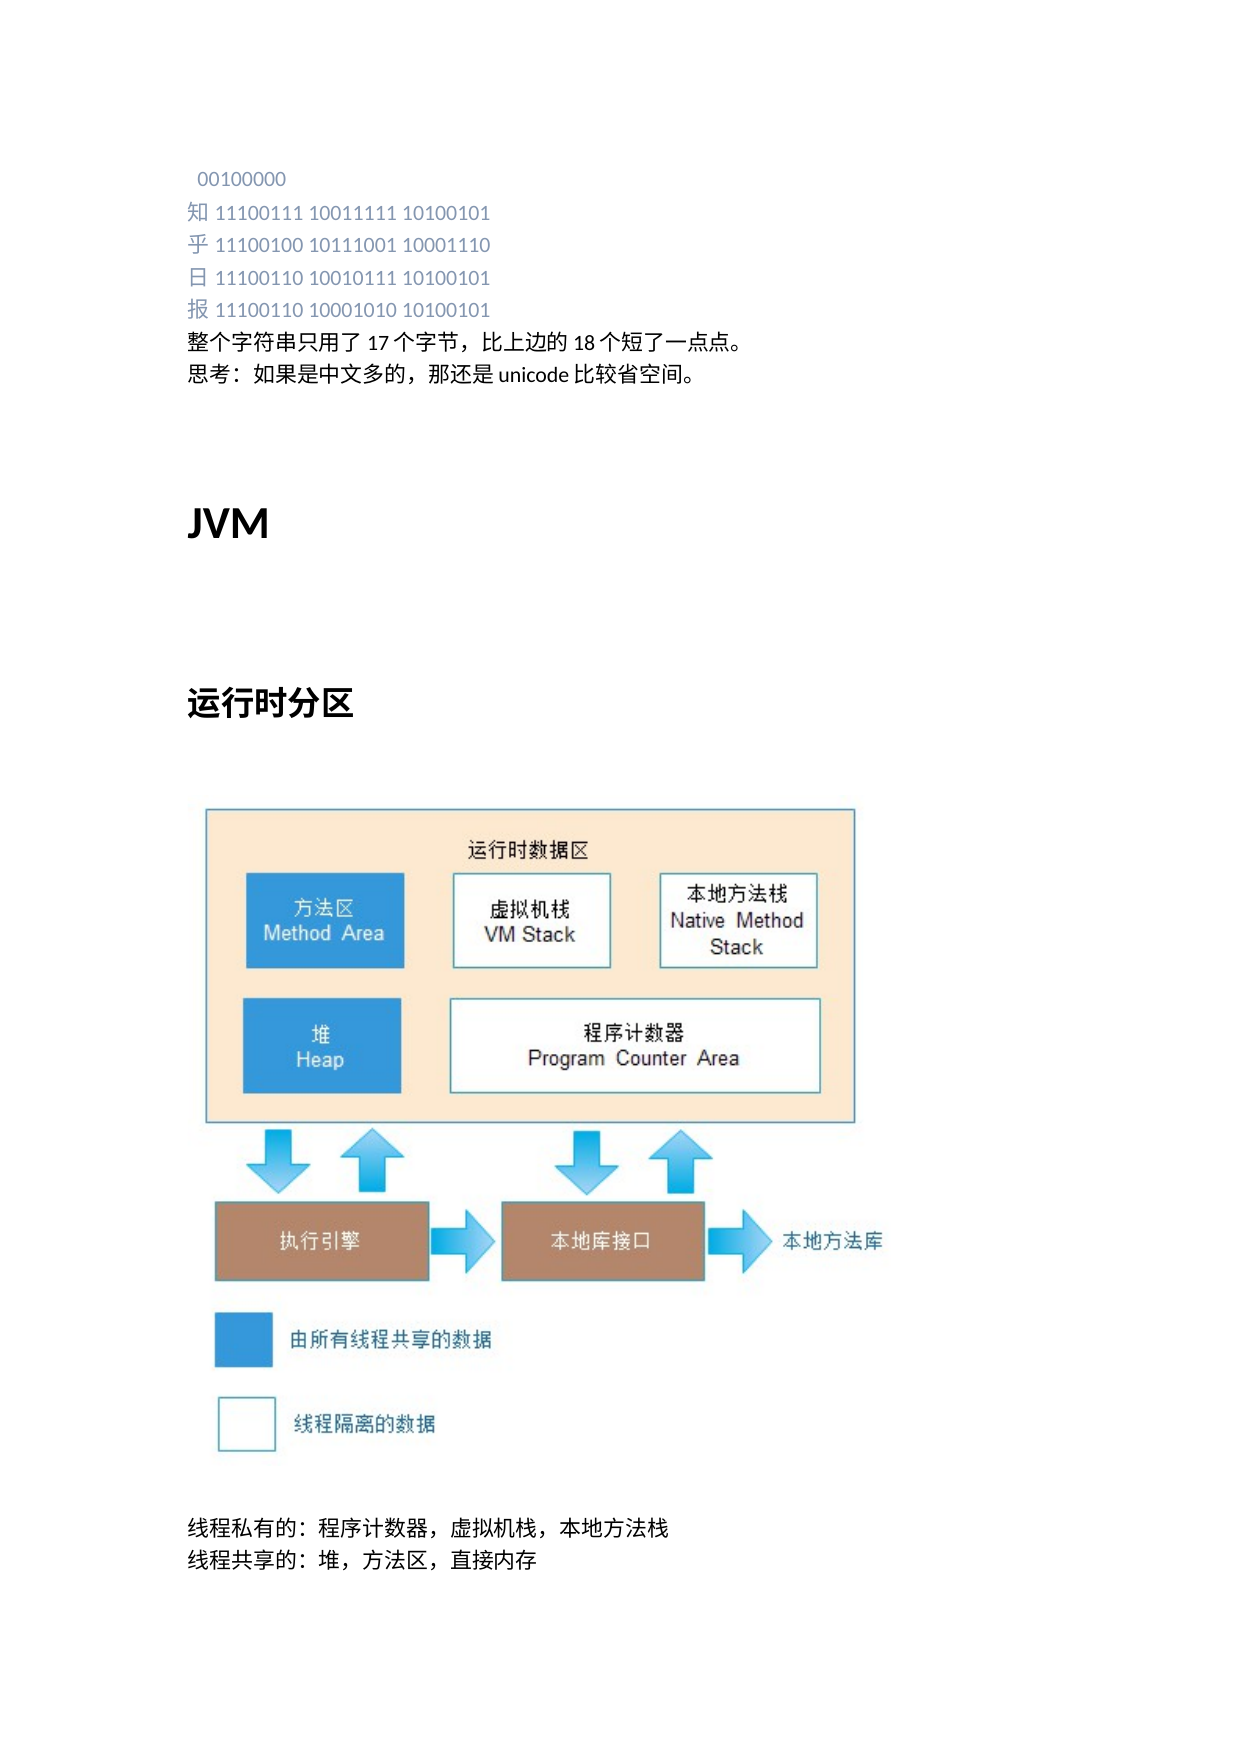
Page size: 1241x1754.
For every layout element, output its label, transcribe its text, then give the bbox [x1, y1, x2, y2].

subtitle JVM [187, 490, 1053, 555]
text 线程共享的：堆，方法区，直接内存 [187, 1543, 1053, 1575]
text 乎 11100100 10111001 10001110 [187, 227, 1053, 259]
text 思考：如果是中文多的，那还是unicode比较省空间。 [187, 357, 1053, 389]
text 日 11100110 10010111 10100101 [187, 259, 1053, 292]
text 知 11100111 10011111 10100101 [187, 194, 1053, 227]
subtitle 运行时分区 [187, 668, 1053, 733]
picture [187, 795, 901, 1466]
text 线程私有的：程序计数器，虚拟机栈，本地方法栈 [187, 1510, 1053, 1543]
text 报 11100110 10001010 10100101 [187, 292, 1053, 324]
text 整个字符串只用了17个字节，比上边的18个短了一点点。 [187, 324, 1053, 357]
text 00100000 [187, 162, 1053, 194]
